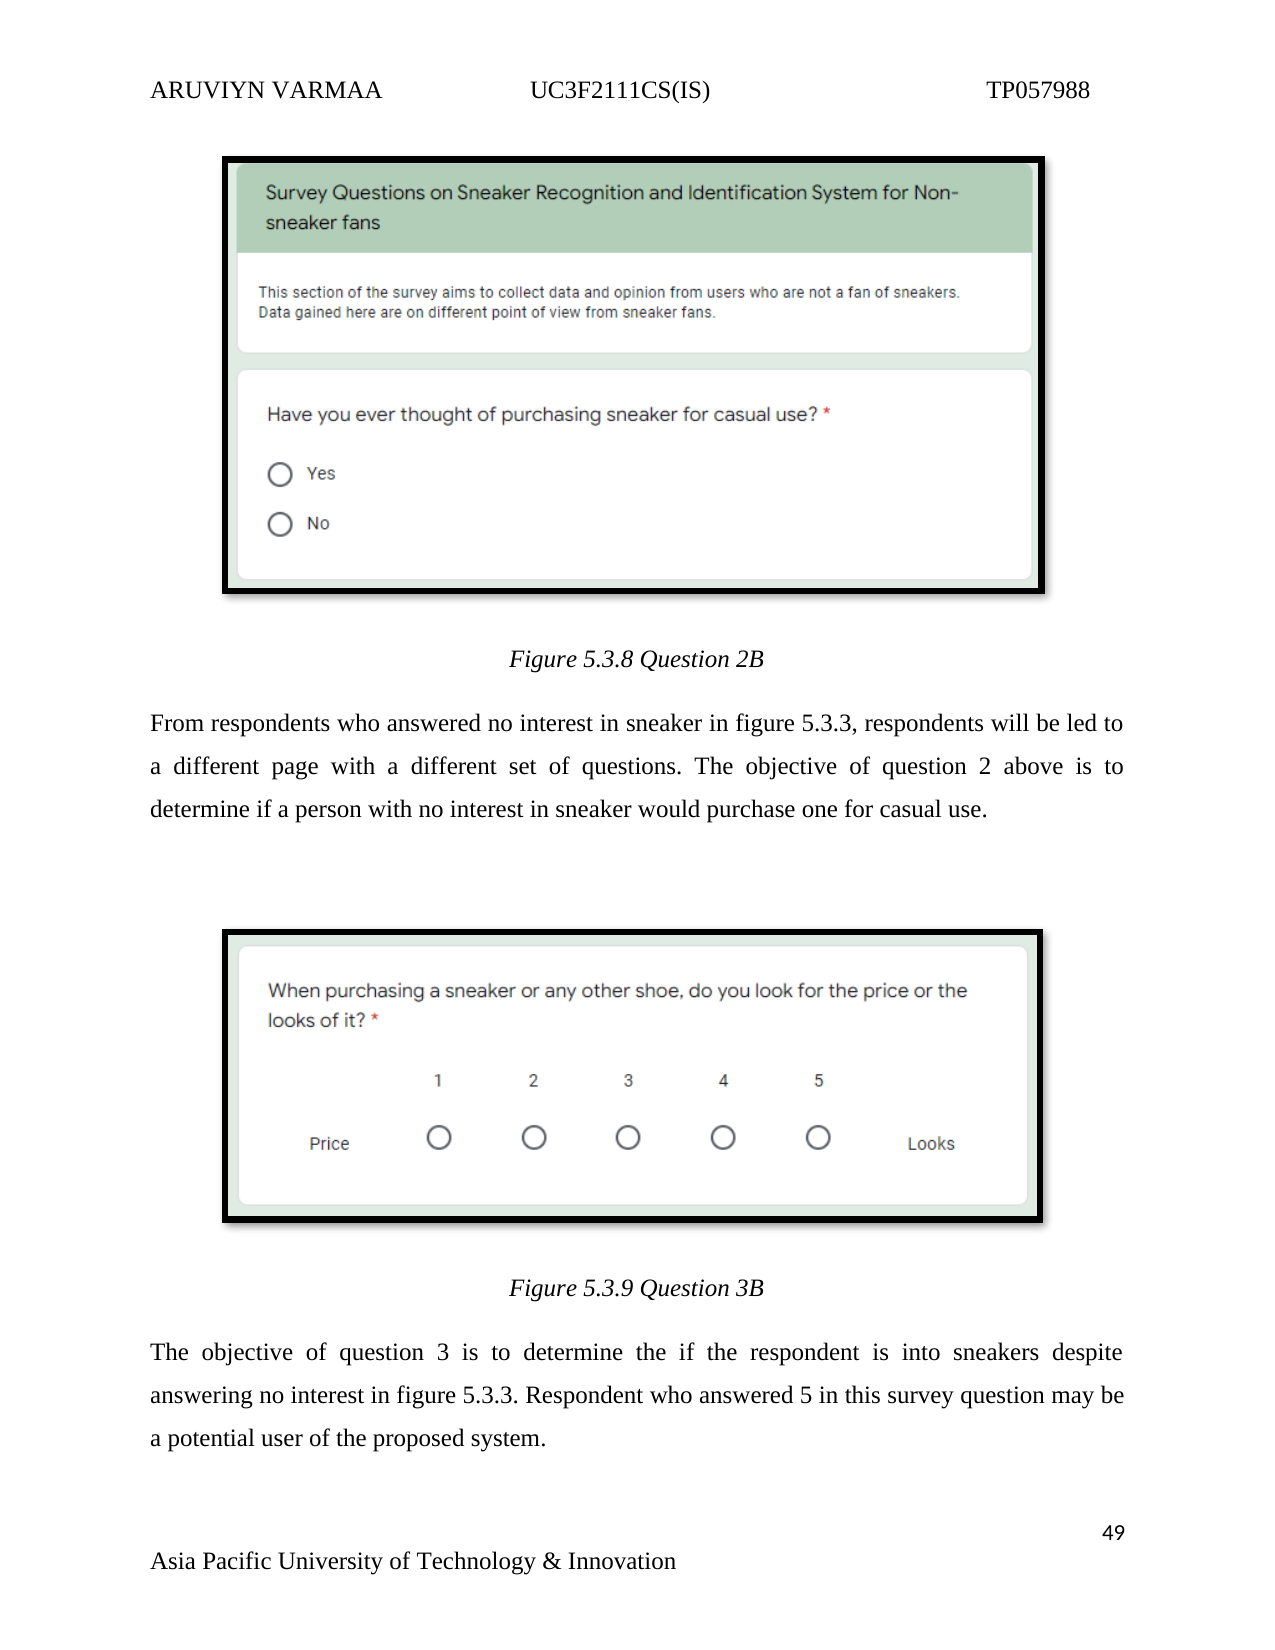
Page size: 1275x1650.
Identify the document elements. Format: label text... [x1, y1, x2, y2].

picture [228, 935, 1037, 1216]
picture [228, 163, 1038, 588]
text From respondents who answered no interest in sneaker in figure 5.3.3, respondents will be led to a different page with a different set of questions. The objective of question 2 above is to determine if a person with no interest in sneaker would purchase one for casual use. [150, 708, 1125, 823]
text Figure 5.3.9 Question 3B [150, 1273, 1125, 1302]
text The objective of question 3 is to determine the if the respondent is into sneakers despite answering no interest in figure 5.3.3. Respondent who answered 5 in this survey question may be a potential user of the proposed system. [150, 1337, 1125, 1452]
text Figure 5.3.8 Question 2B [150, 644, 1125, 673]
